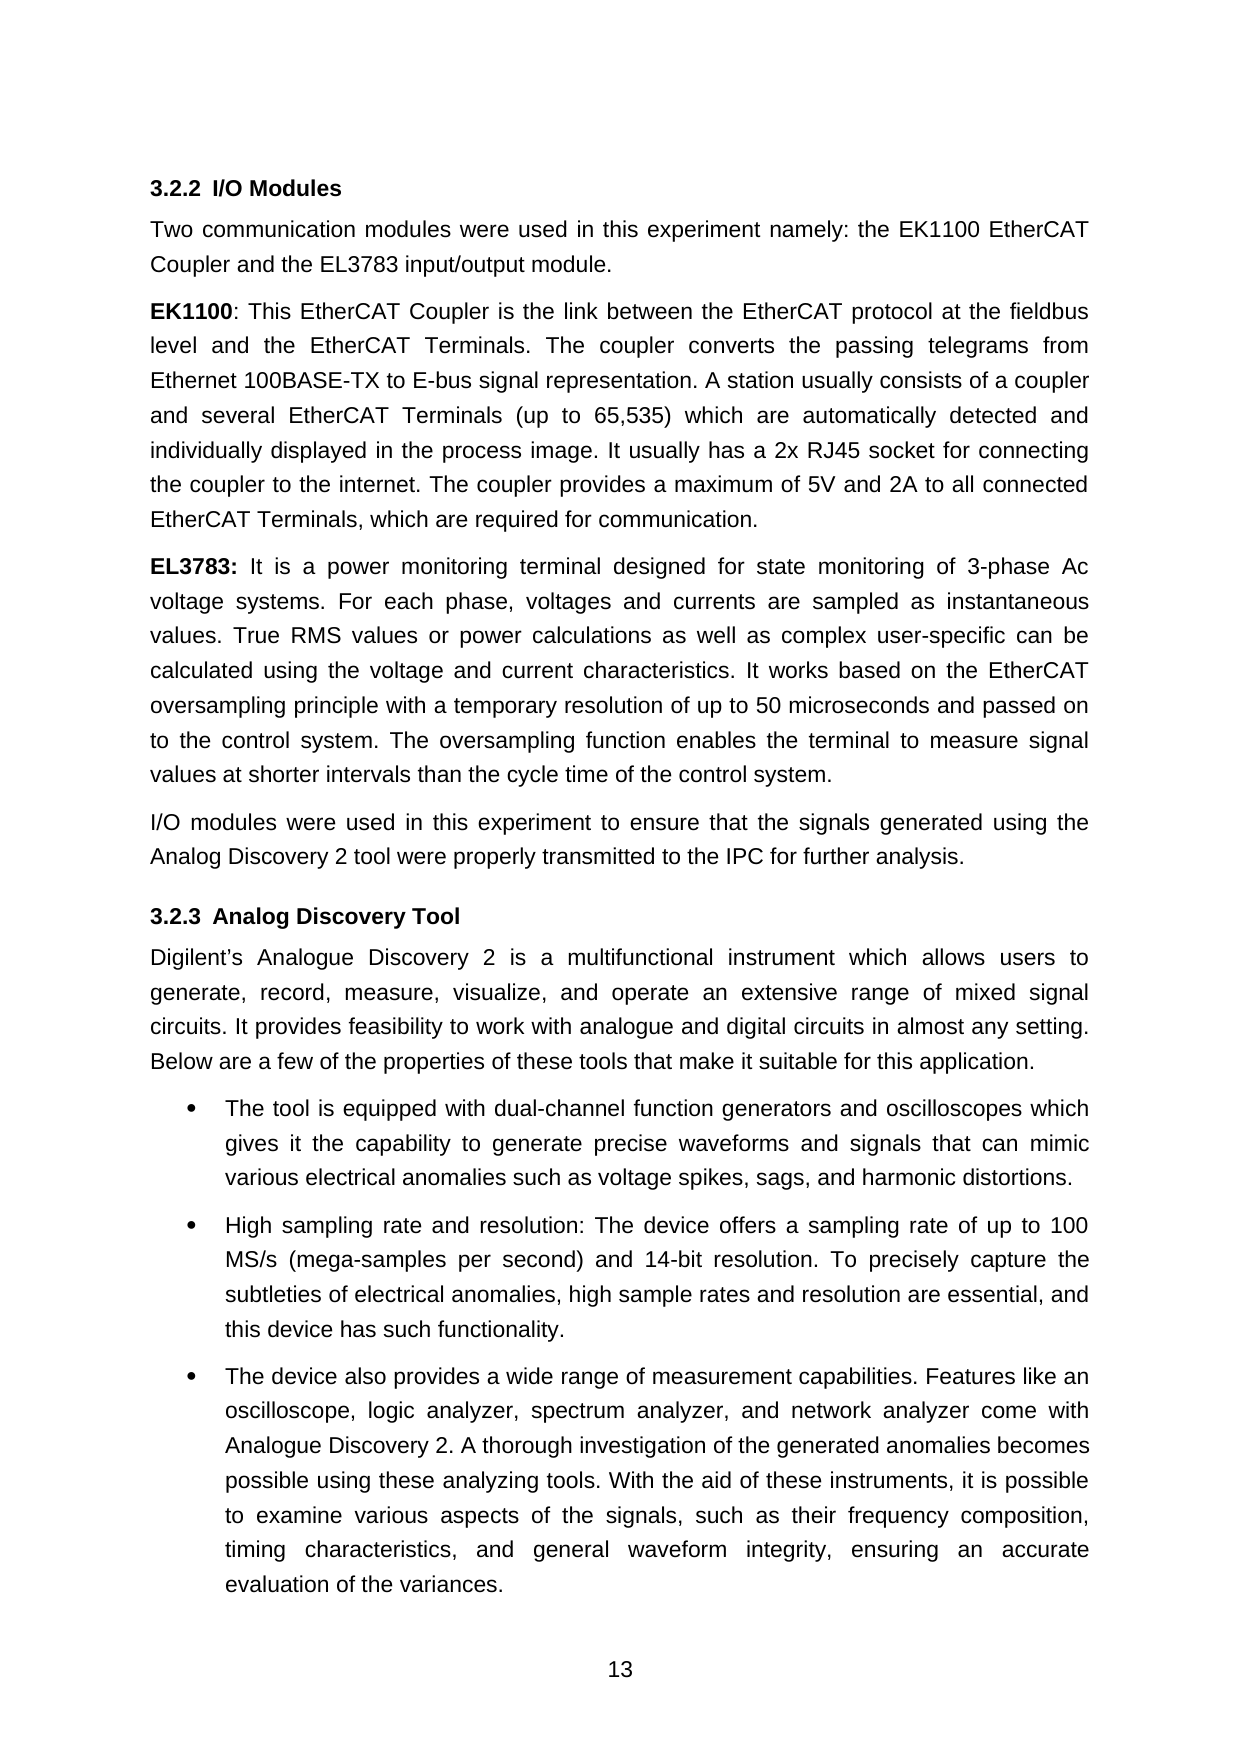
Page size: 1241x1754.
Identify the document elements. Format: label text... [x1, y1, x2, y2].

text EK1100: This EtherCAT Coupler is the link between the EtherCAT protocol at the fieldbus level and the EtherCAT Terminals. The coupler converts the passing telegrams from Ethernet 100BASE-TX to E-bus signal representation. A station usually consists of a coupler and several EtherCAT Terminals (up to 65,535) which are automatically detected and individually displayed in the process image. It usually has a 2x RJ45 socket for connecting the coupler to the internet. The coupler provides a maximum of 5V and 2A to all connected EtherCAT Terminals, which are required for communication. [150, 298, 1090, 532]
list High sampling rate and resolution: The device offers a sampling rate of up to 100 MS/s (mega-samples per second) and 14-bit resolution. To precisely capture the subtleties of electrical anomalies, high sample rates and resolution are essential, and this device has such functionality. [187, 1212, 1090, 1342]
text EL3783: It is a power monitoring terminal designed for state monitoring of 3-phase Ac voltage systems. For each phase, voltages and currents are sampled as instantaneous values. True RMS values or power calculations as well as complex user-specific can be calculated using the voltage and current characteristics. It works based on the EtherCAT oversampling principle with a temporary resolution of up to 50 microseconds and passed on to the control system. The oversampling function enables the terminal to measure signal values at shorter intervals than the cycle time of the control system. [150, 553, 1090, 788]
text I/O modules were used in this experiment to ensure that the signals generated using the Analog Discovery 2 tool were properly transmitted to the IPC for further analysis. [150, 808, 1090, 869]
text Two communication modules were used in this experiment namely: the EK1100 EtherCAT Coupler and the EL3783 input/output module. [150, 216, 1090, 277]
subtitle Analog Discovery Tool [150, 903, 1090, 929]
list The device also provides a wide range of measurement capabilities. Features like an oscilloscope, logic analyzer, spectrum analyzer, and network analyzer come with Analogue Discovery 2. A thorough investigation of the generated anomalies becomes possible using these analyzing tools. With the aid of these instruments, it is possible to examine various aspects of the signals, such as their frequency composition, timing characteristics, and general waveform integrity, ensuring an accurate evaluation of the variances. [187, 1363, 1090, 1597]
subtitle I/O Modules [150, 175, 1090, 201]
list The tool is equipped with dual-channel function generators and oscilloscopes which gives it the capability to generate precise waveforms and signals that can mimic various electrical anomalies such as voltage spikes, sags, and harmonic distortions. [187, 1095, 1090, 1191]
text Digilent’s Analogue Discovery 2 is a multifunctional instrument which allows users to generate, record, measure, visualize, and operate an extensive range of mixed signal circuits. It provides feasibility to work with analogue and digital circuits in almost any setting. Below are a few of the properties of these tools that make it suitable for this application. [150, 944, 1090, 1074]
